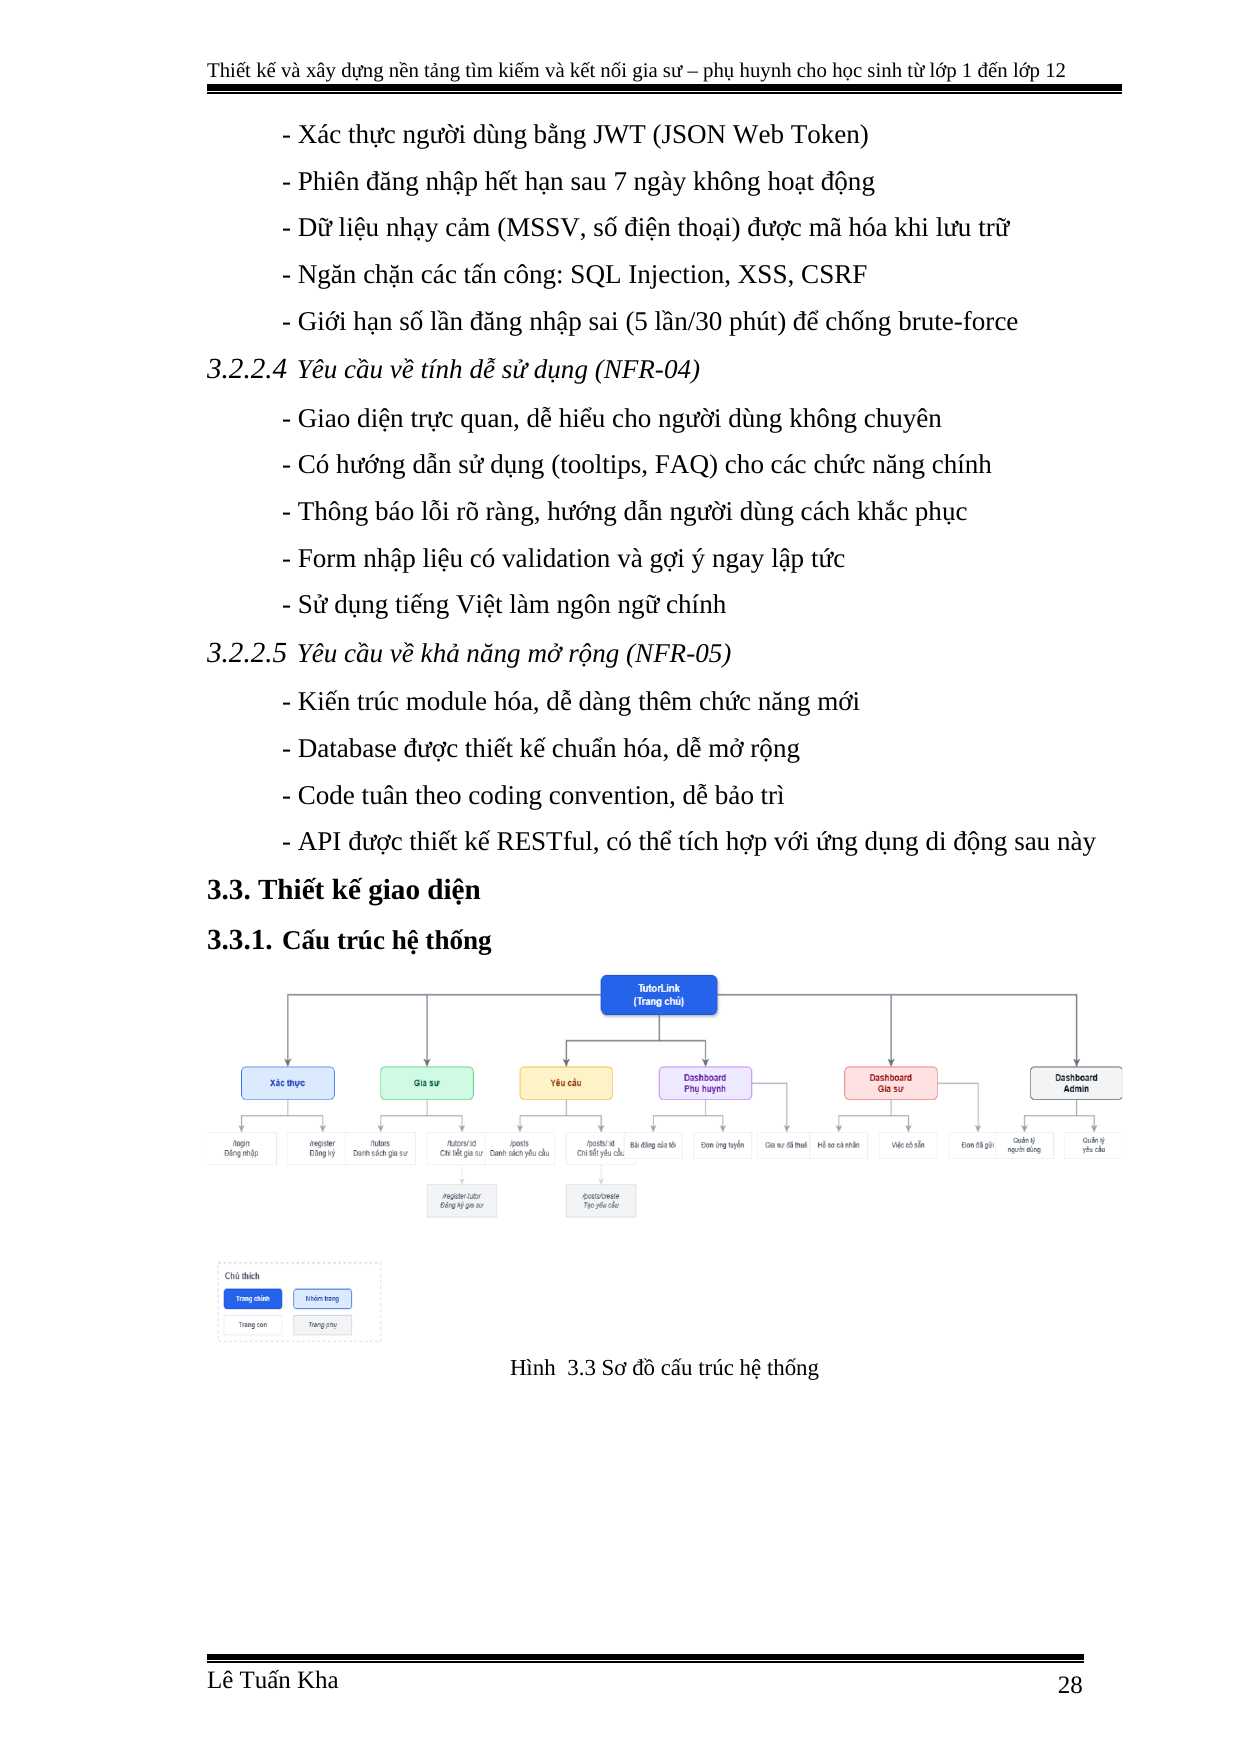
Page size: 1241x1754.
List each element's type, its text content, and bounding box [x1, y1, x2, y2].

text - Thông báo lỗi rõ ràng, hướng dẫn người dùng cách khắc phục [207, 495, 1122, 526]
text - Giao diện trực quan, dễ hiểu cho người dùng không chuyên [207, 402, 1122, 433]
subtitle Yêu cầu về khả năng mở rộng (NFR-05) [207, 635, 1122, 669]
text - Ngăn chặn các tấn công: SQL Injection, XSS, CSRF [207, 258, 1122, 289]
subtitle Yêu cầu về tính dễ sử dụng (NFR-04) [207, 351, 1122, 385]
text - Dữ liệu nhạy cảm (MSSV, số điện thoại) được mã hóa khi lưu trữ [207, 211, 1122, 243]
text - Giới hạn số lần đăng nhập sai (5 lần/30 phút) để chống brute-force [207, 305, 1122, 336]
text - Xác thực người dùng bằng JWT (JSON Web Token) [207, 118, 1122, 149]
text - Database được thiết kế chuẩn hóa, dễ mở rộng [207, 732, 1122, 763]
text - Code tuân theo coding convention, dễ bảo trì [207, 779, 1122, 810]
subtitle Cấu trúc hệ thống [207, 922, 1122, 956]
picture [206, 972, 1123, 1342]
text - API được thiết kế RESTful, có thể tích hợp với ứng dụng di động sau này [207, 825, 1122, 857]
text - Sử dụng tiếng Việt làm ngôn ngữ chính [207, 588, 1122, 619]
text - Kiến trúc module hóa, dễ dàng thêm chức năng mới [207, 685, 1122, 717]
subtitle Thiết kế giao diện [207, 872, 1122, 906]
text - Có hướng dẫn sử dụng (tooltips, FAQ) cho các chức năng chính [207, 448, 1122, 479]
text - Form nhập liệu có validation và gợi ý ngay lập tức [207, 542, 1122, 573]
text - Phiên đăng nhập hết hạn sau 7 ngày không hoạt động [207, 165, 1122, 196]
